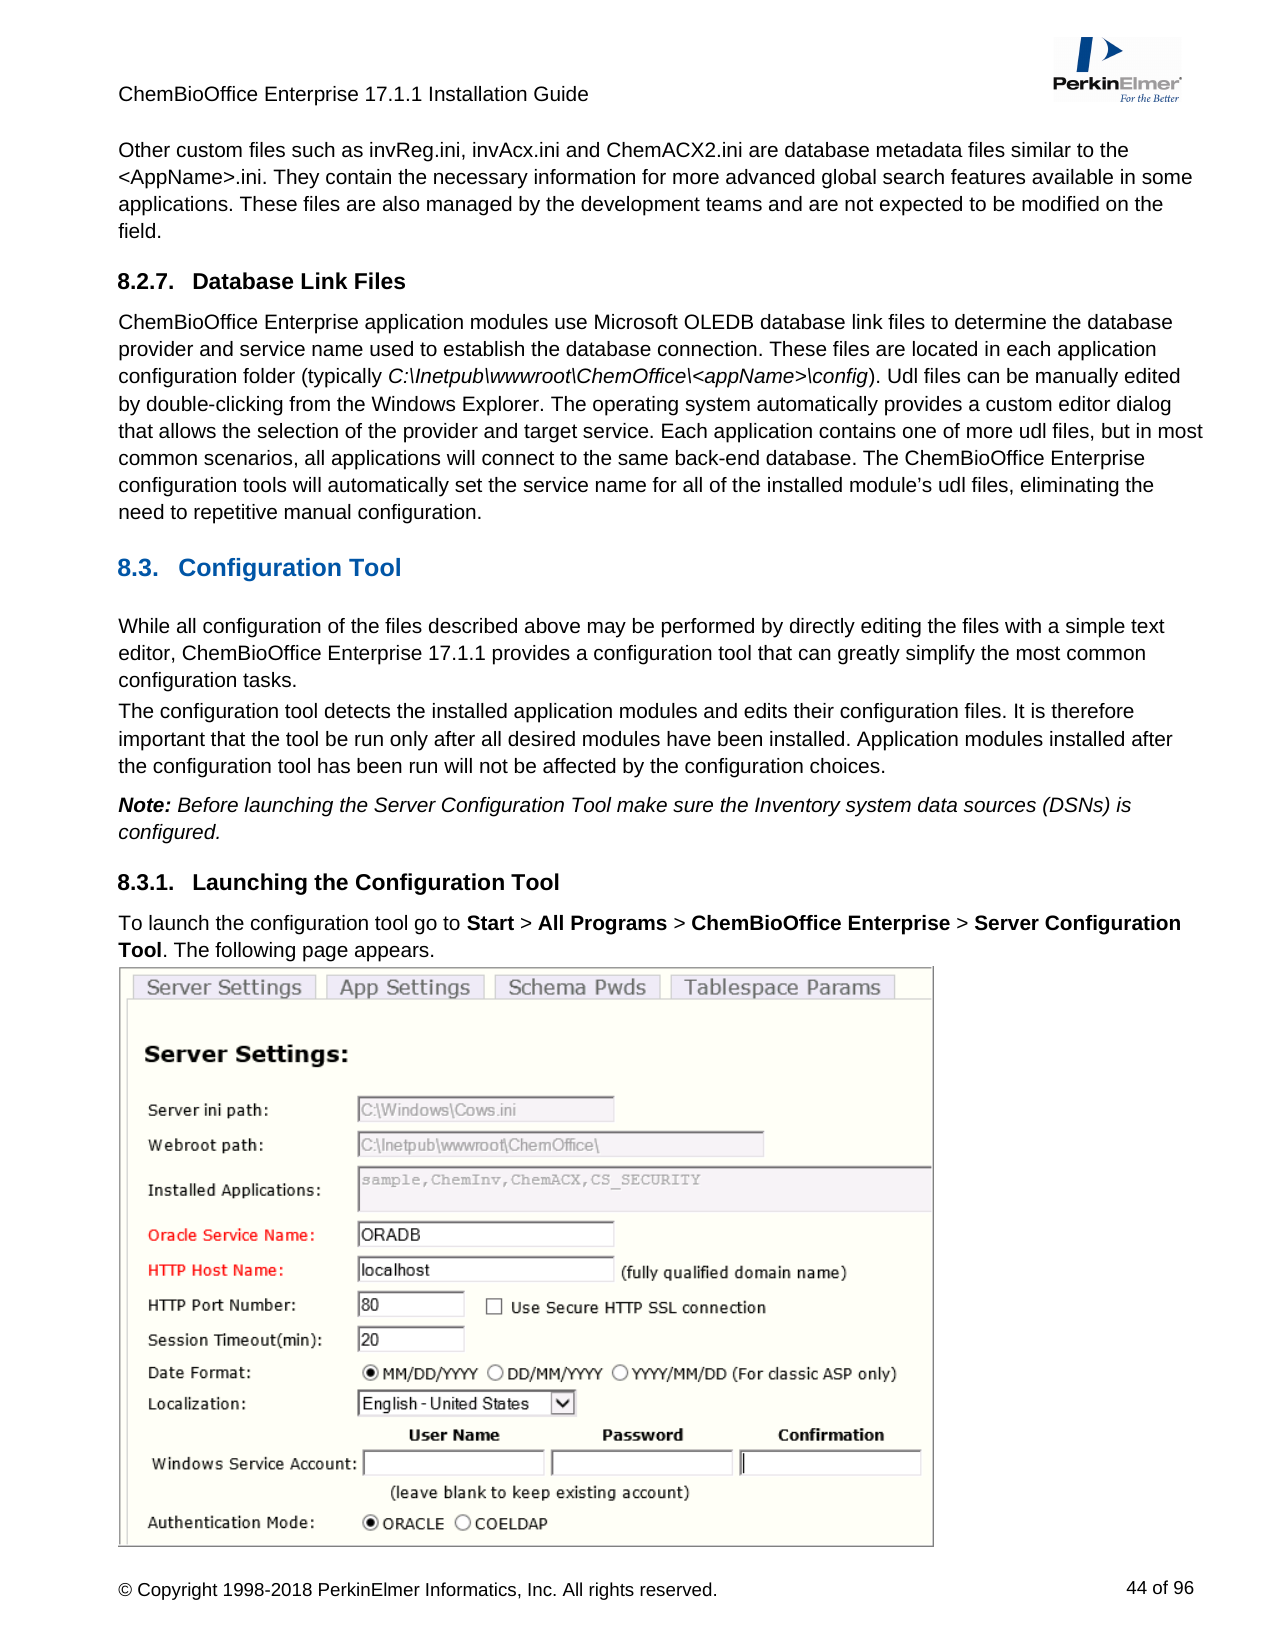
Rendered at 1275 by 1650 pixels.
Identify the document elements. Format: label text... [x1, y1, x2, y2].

picture [1053, 37, 1182, 102]
text Note: Before launching the Server Configuration Tool make sure the Inventory system data sources (DSNs) is configured. [118, 790, 1204, 844]
text ChemBioOffice Enterprise application modules use Microsoft OLEDB database link files to determine the database provider and service name used to establish the database connection. These files are located in each application configuration folder (typically C:\Inetpub\wwwroot\ChemOffice\<appName>\config). Udl files can be manually edited by double-clicking from the Windows Explorer. The operating system automatically provides a custom editor dialog that allows the selection of the provider and target service. Each application contains one of more udl files, but in most common scenarios, all applications will connect to the same back-end database. The ChemBioOffice Enterprise configuration tools will automatically set the service name for all of the installed module’s udl files, eliminating the need to repetitive manual configuration. [118, 307, 1204, 524]
subtitle Launching the Configuration Tool [117, 869, 1204, 896]
subtitle Configuration Tool [117, 553, 1204, 582]
subtitle Database Link Files [117, 268, 1204, 294]
text To launch the configuration tool go to Start > All Programs > ChemBioOffice Enterprise > Server Configuration Tool. The following page appears. [118, 908, 1204, 962]
text Other custom files such as invReg.ini, invAcx.ini and ChemACX2.ini are database metadata files similar to the <AppName>.ini. They contain the necessary information for more advanced global search features available in some applications. These files are also managed by the development teams and are not expected to be modified on the field. [118, 135, 1204, 243]
text While all configuration of the files described above may be performed by directly editing the files with a simple text editor, ChemBioOffice Enterprise 17.1.1 provides a configuration tool that can greatly simplify the most common configuration tasks. [118, 611, 1204, 692]
picture [118, 966, 934, 1547]
text The configuration tool detects the installed application modules and edits their configuration files. It is therefore important that the tool be run only after all desired modules have been installed. Application modules installed after the configuration tool has been run will not be affected by the configuration choices. [118, 696, 1204, 777]
